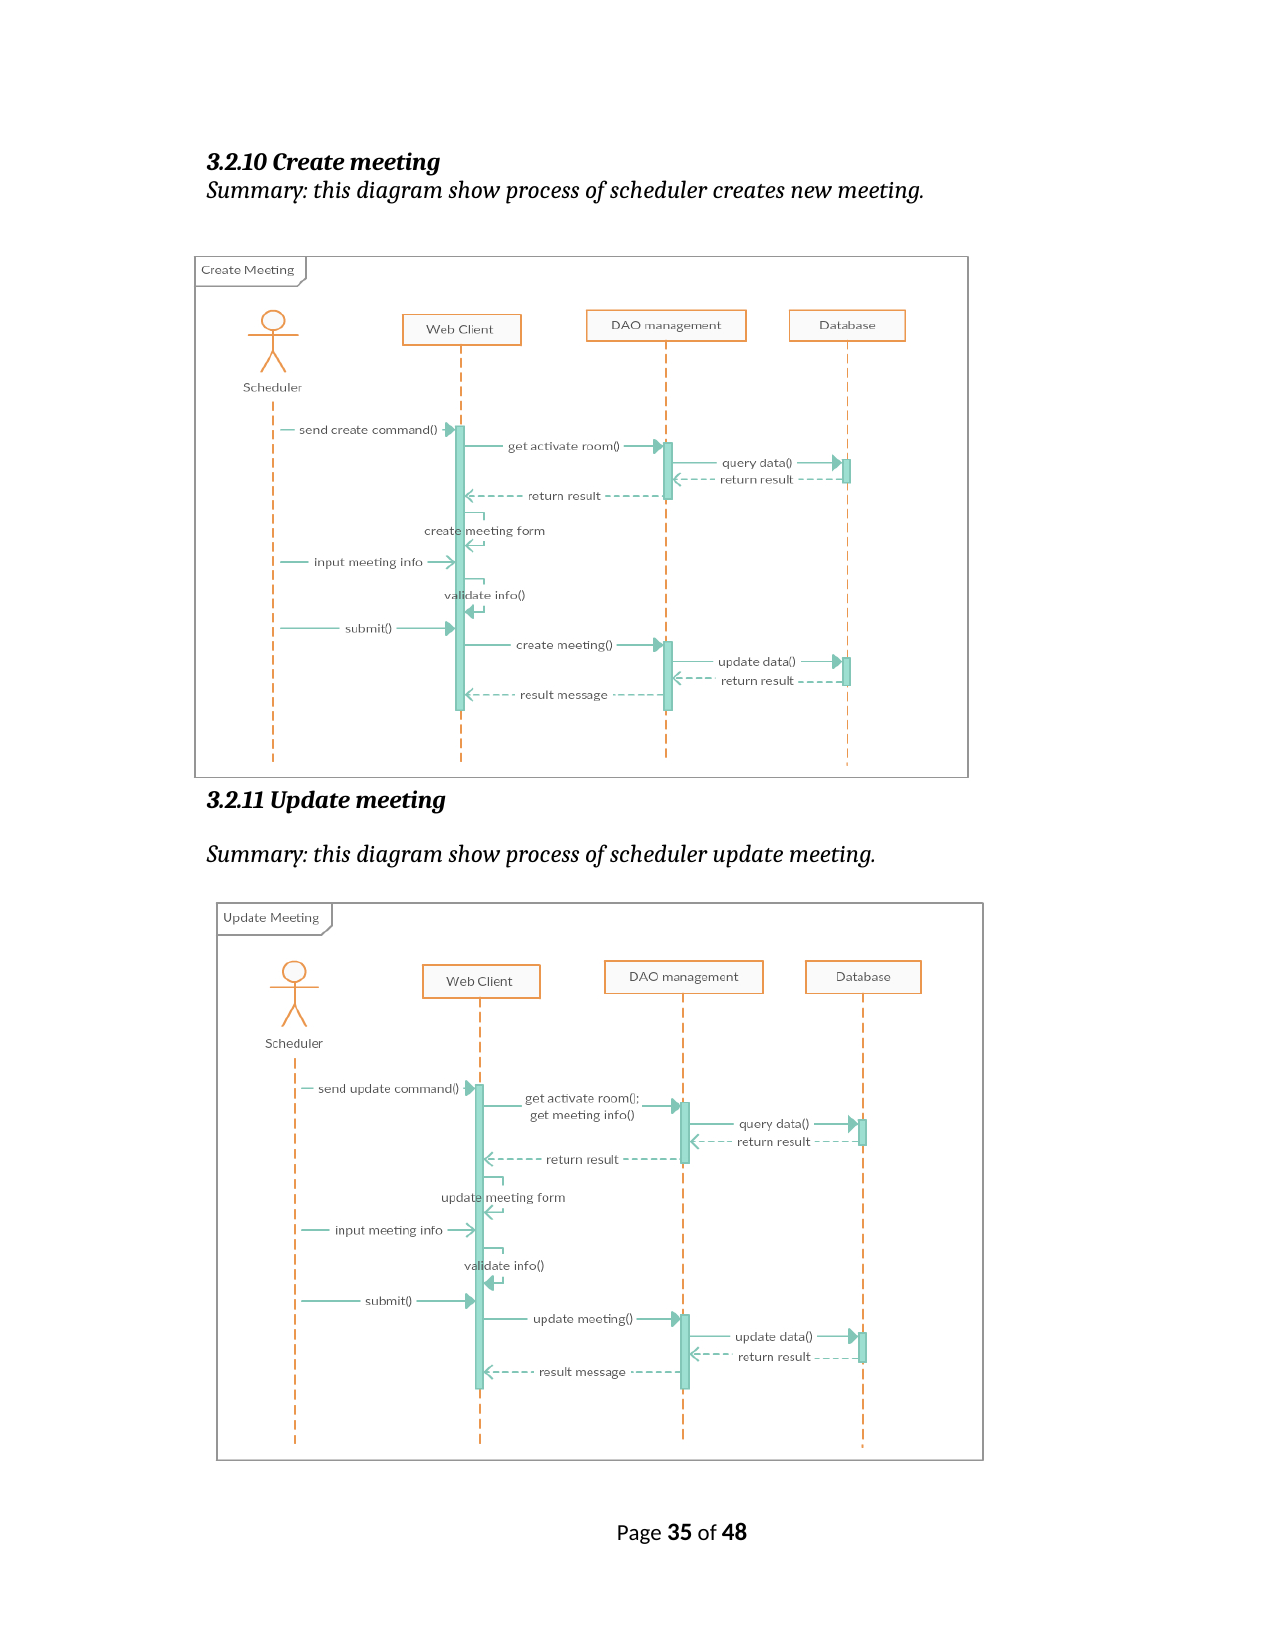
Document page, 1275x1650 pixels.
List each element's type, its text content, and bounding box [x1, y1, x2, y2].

text Summary: this diagram show process of scheduler creates new meeting. [207, 176, 1157, 205]
picture [206, 893, 990, 1466]
text Summary: this diagram show process of scheduler update meeting. [207, 840, 1157, 868]
text 3.2.10 Create meeting [207, 148, 1157, 176]
picture [184, 247, 974, 782]
